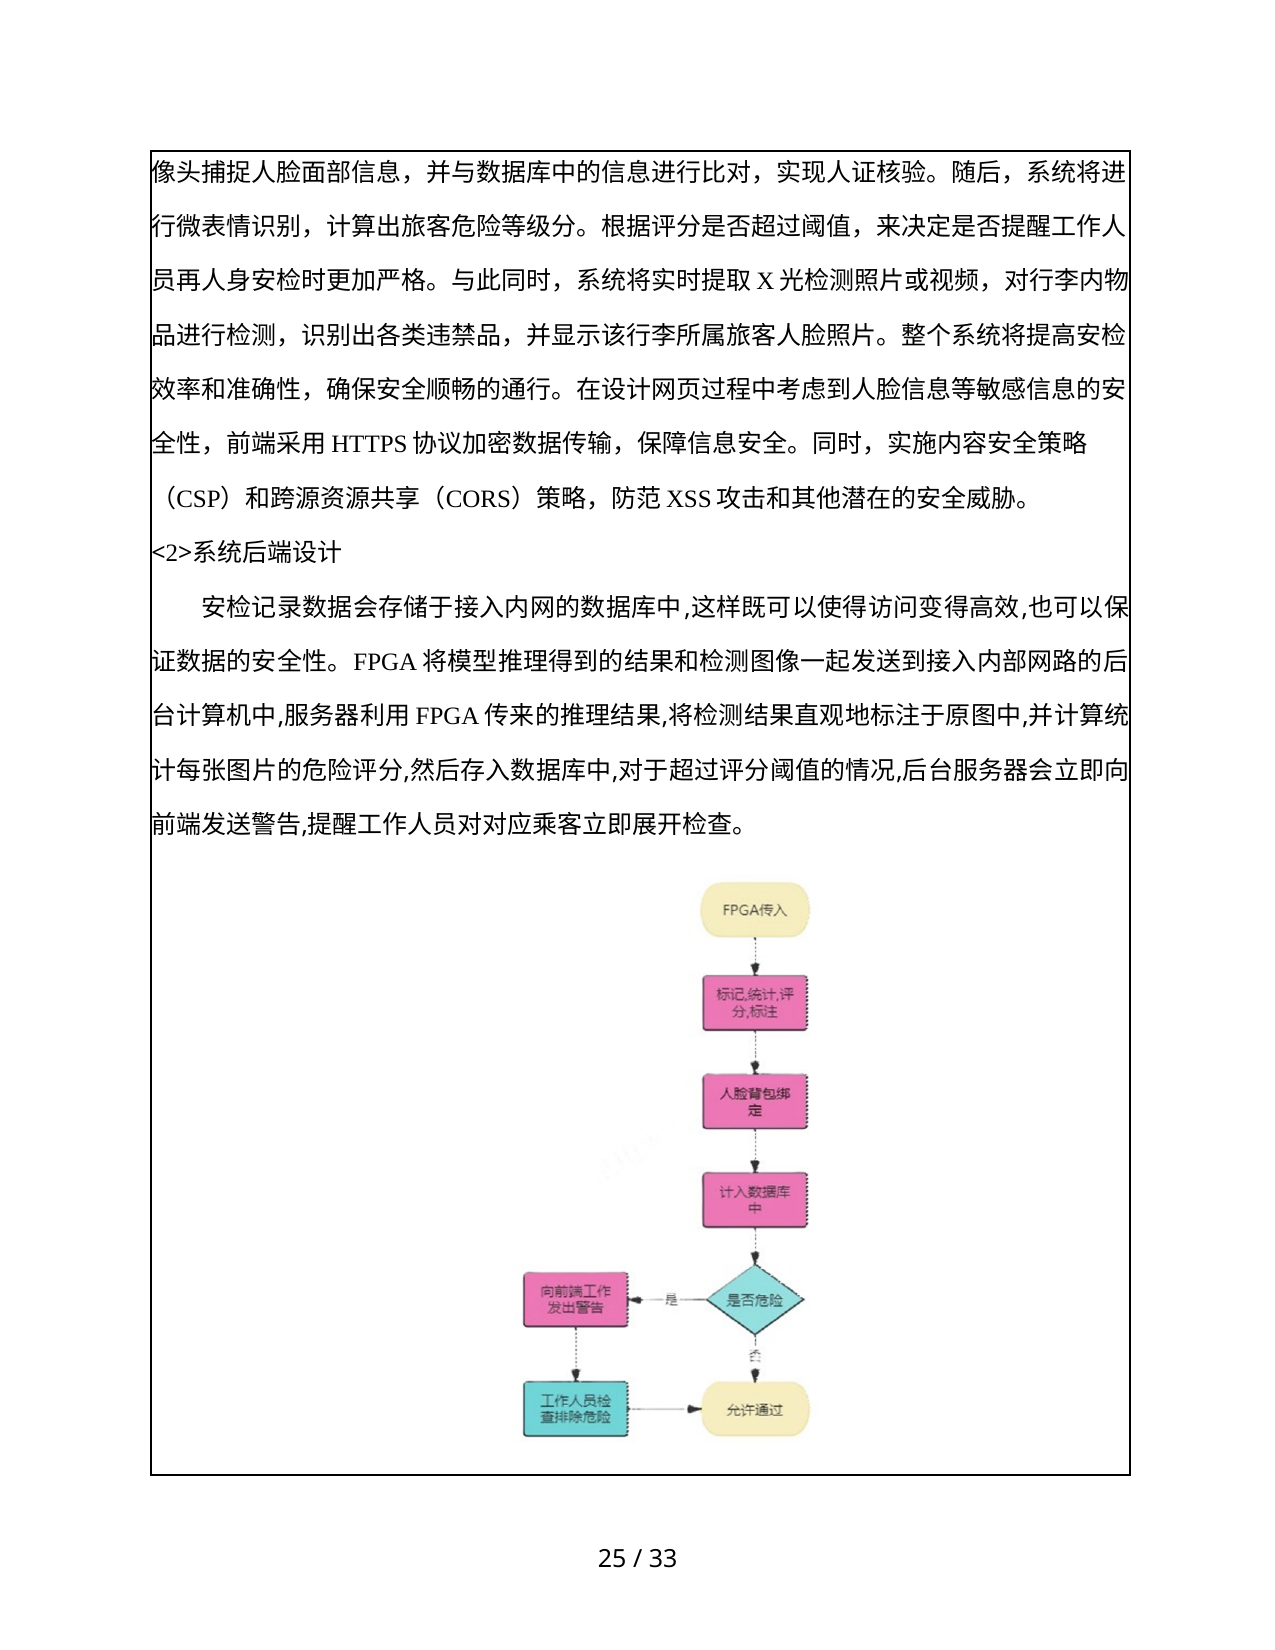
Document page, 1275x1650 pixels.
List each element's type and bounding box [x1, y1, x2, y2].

table_header [152, 152, 1129, 1473]
picture [496, 858, 834, 1460]
